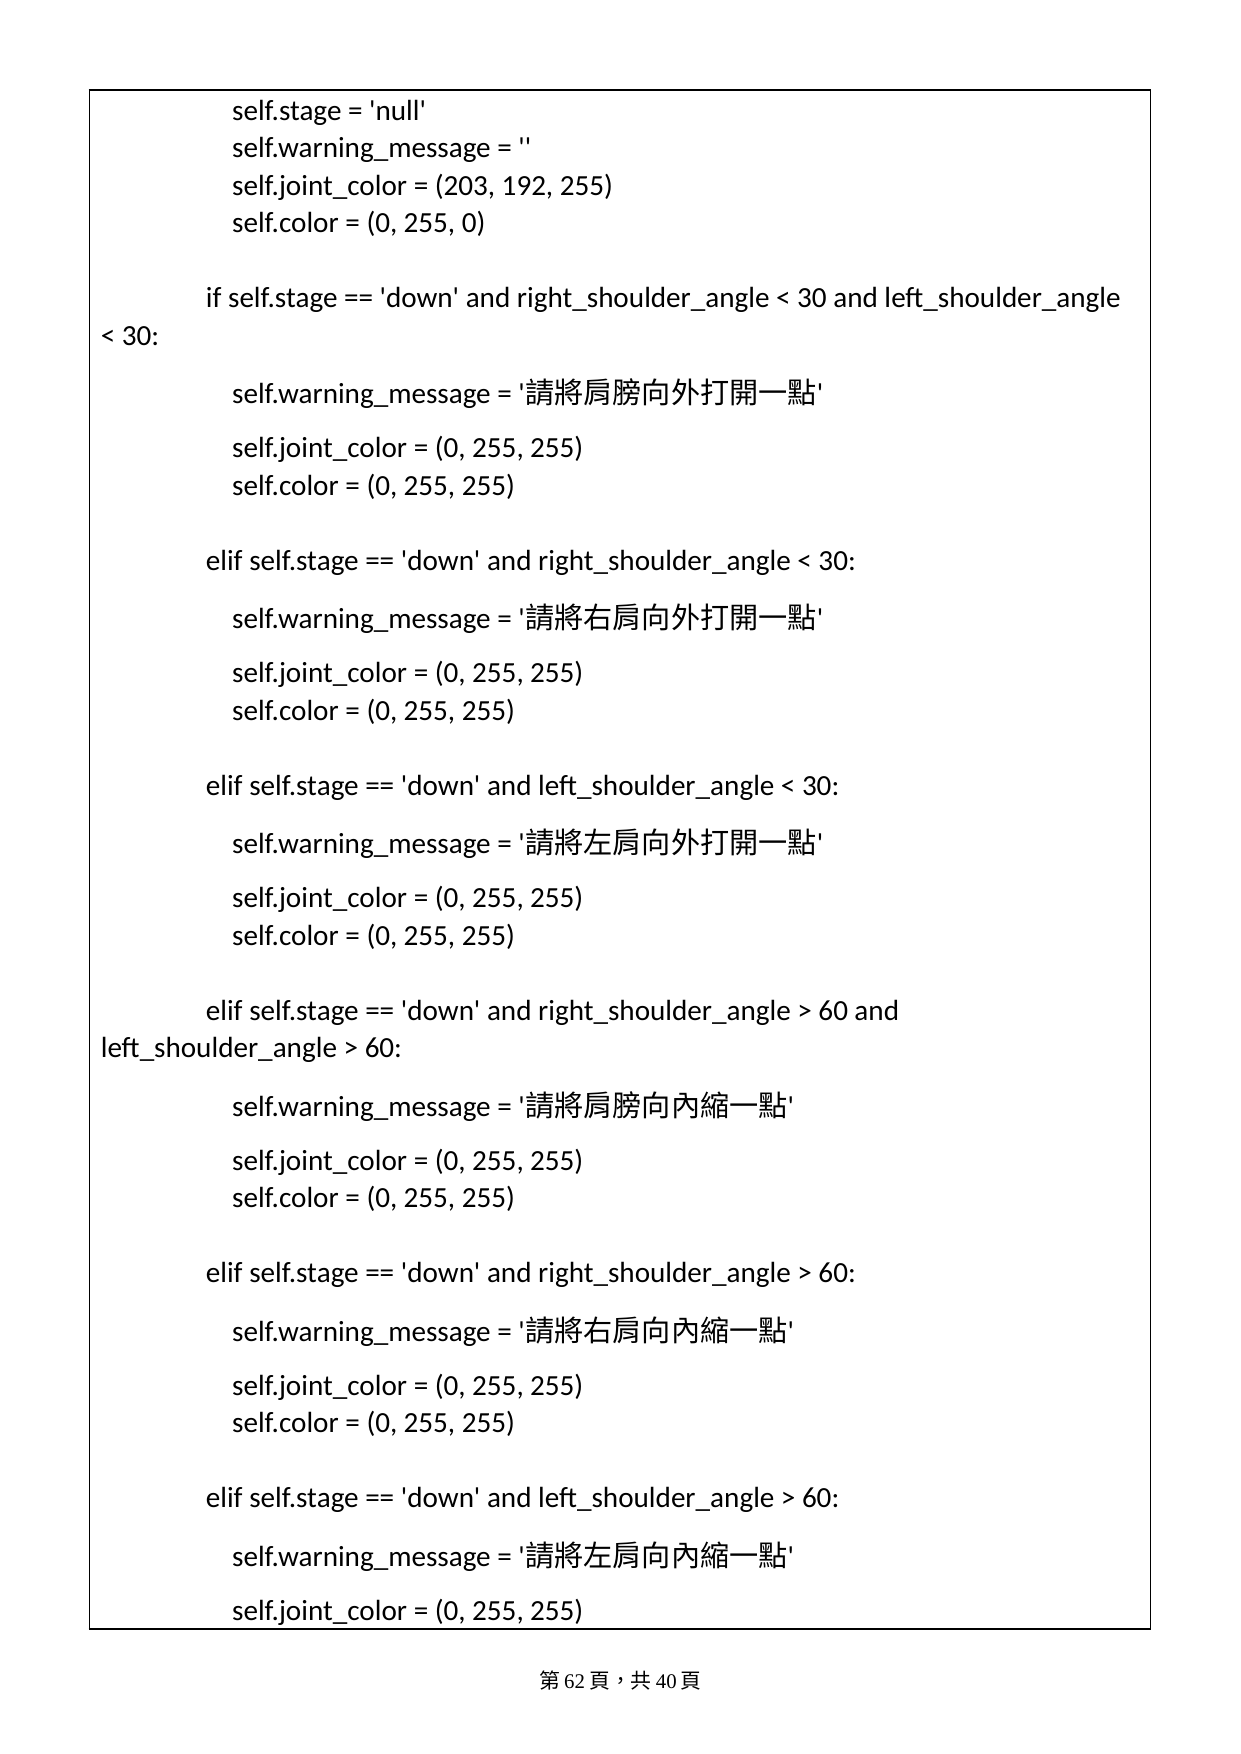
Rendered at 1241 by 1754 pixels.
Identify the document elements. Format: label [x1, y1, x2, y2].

table_cell [90, 91, 1150, 1628]
